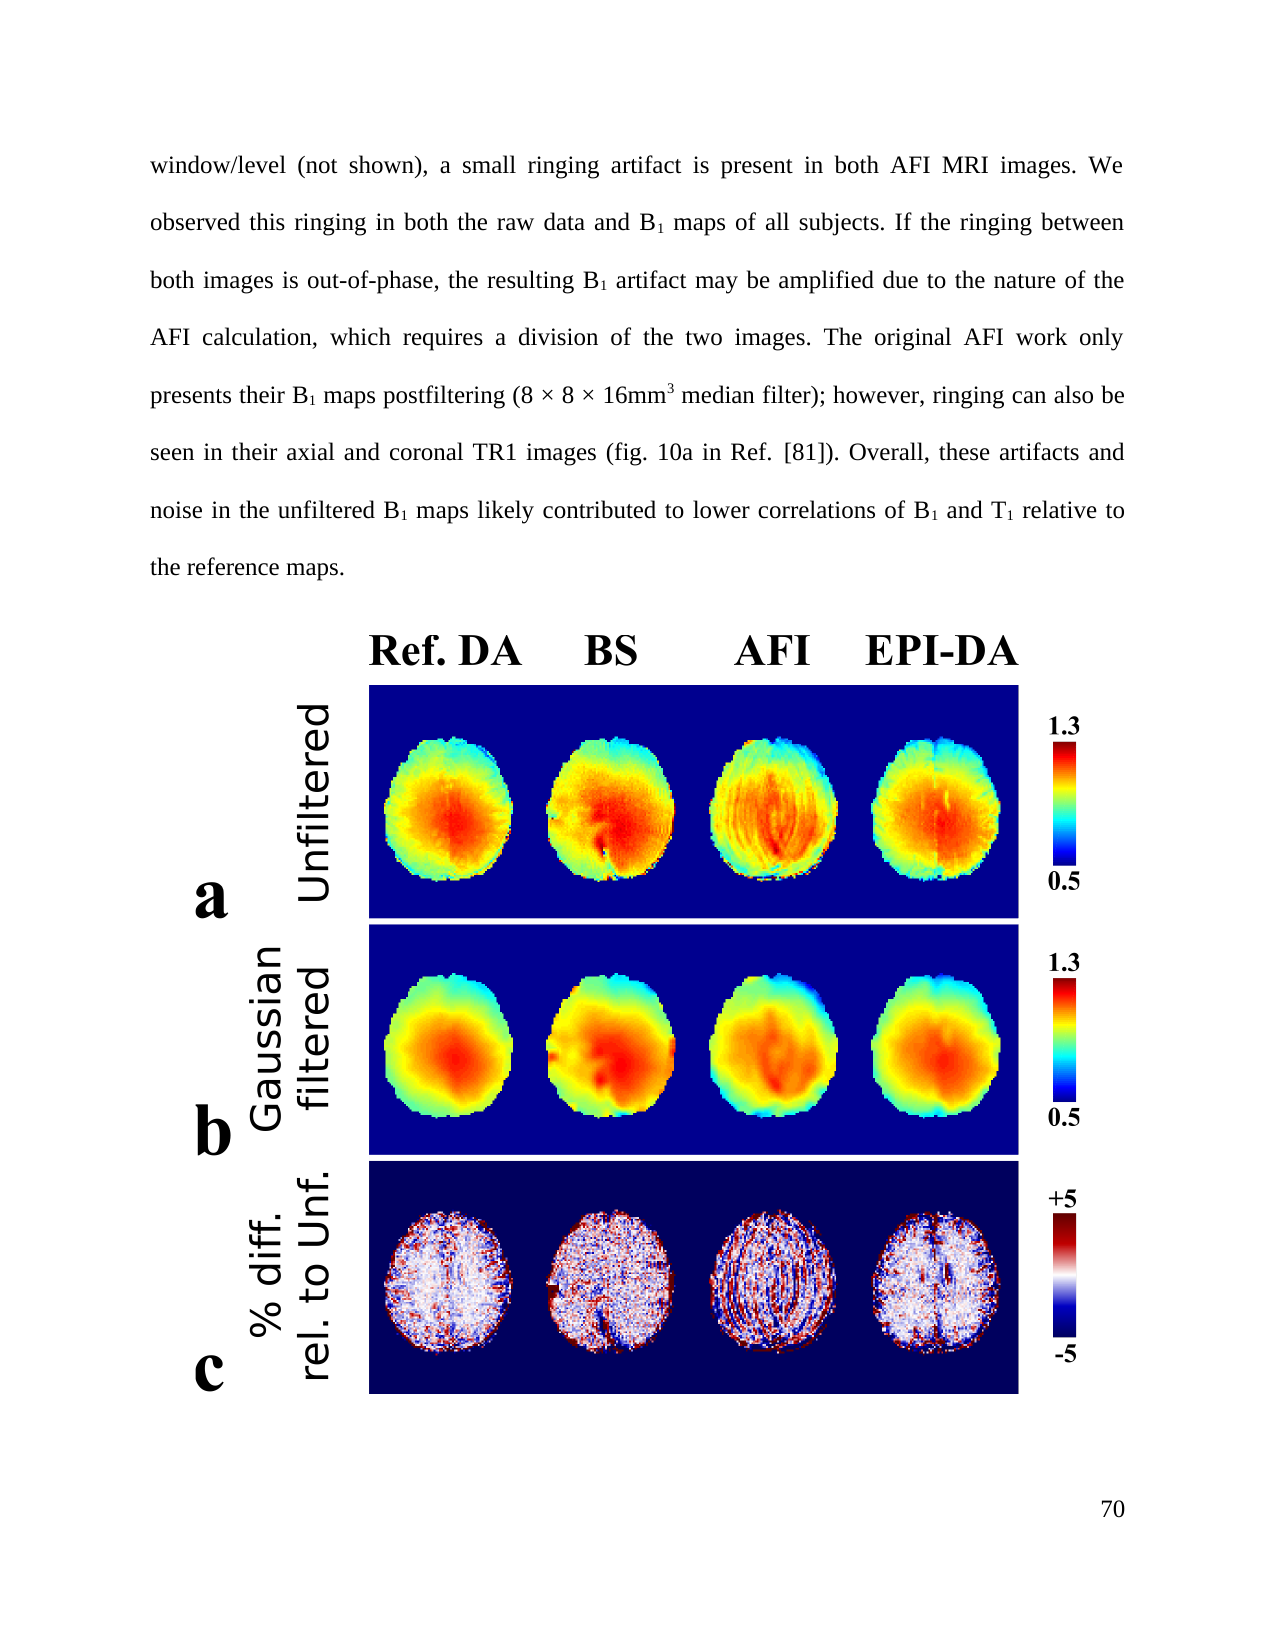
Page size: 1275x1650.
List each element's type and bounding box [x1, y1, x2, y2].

text [150, 150, 1125, 581]
picture [195, 635, 1080, 1394]
